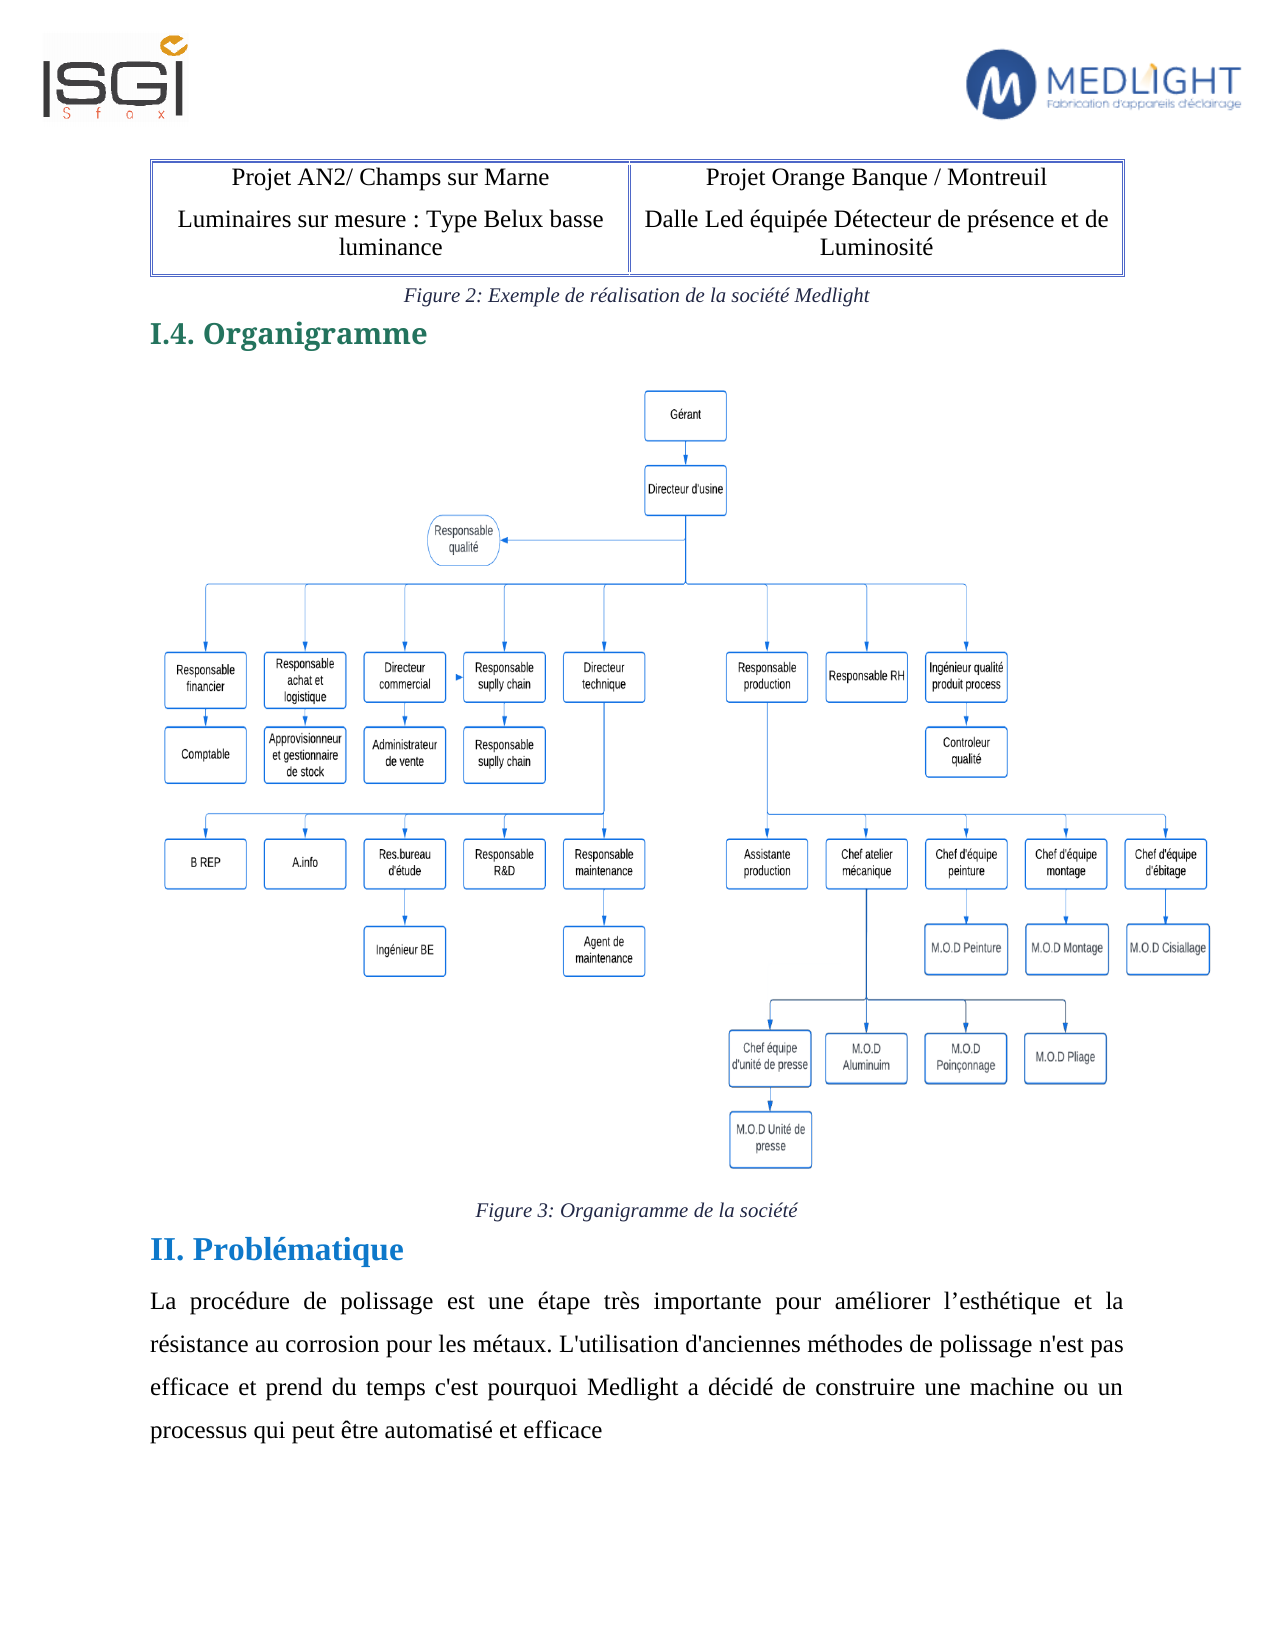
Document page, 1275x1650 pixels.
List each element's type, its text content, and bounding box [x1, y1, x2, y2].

text La procédure de polissage est une étape très importante pour améliorer l’esthétique et la résistance au corrosion pour les métaux. L'utilisation d'anciennes méthodes de polissage n'est pas efficace et prend du temps c'est pourquoi Medlight a décidé de construire une machine ou un processus qui peut être automatisé et efficace [150, 1286, 1125, 1444]
subtitle Problématique [150, 1229, 1125, 1267]
text Figure 2: Exemple de réalisation de la société Medlight [150, 283, 1125, 307]
subtitle Organigramme [150, 313, 1125, 353]
picture [150, 372, 1218, 1172]
table_cell Projet AN2/ Champs sur Marne Luminaires sur mesure : Type Belux basse luminance [153, 163, 629, 274]
picture [959, 31, 1250, 126]
picture [42, 31, 189, 127]
table_cell Projet Orange Banque / Montreuil Dalle Led équipée Détecteur de présence et de Luminosité [629, 162, 1122, 274]
